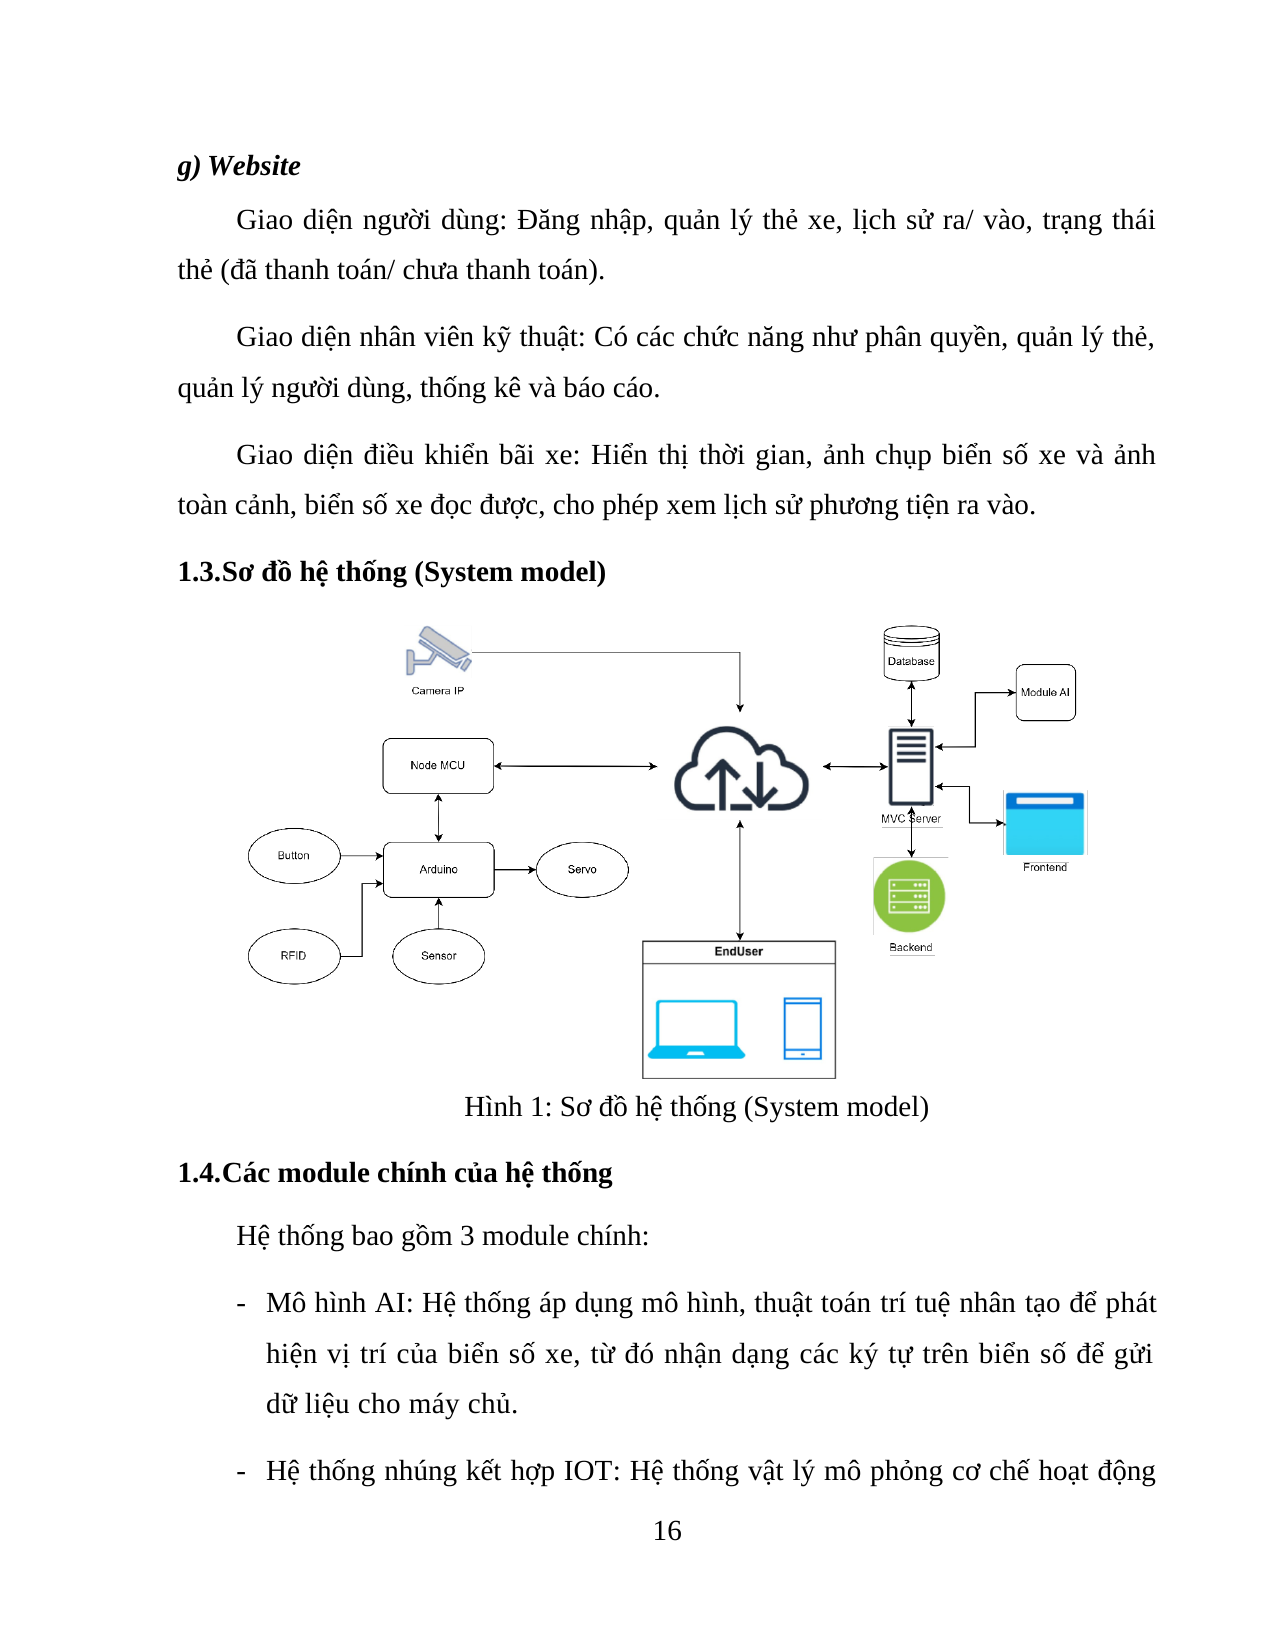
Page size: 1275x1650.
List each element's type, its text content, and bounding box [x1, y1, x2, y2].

text Giao diện điều khiển bãi xe: Hiển thị thời gian, ảnh chụp biển số xe và ảnh toàn cảnh, biển số xe đọc được, cho phép xem lịch sử phương tiện ra vào. [177, 437, 1157, 521]
text Hình 1: Sơ đồ hệ thống (System model) [177, 1089, 1157, 1122]
text Giao diện nhân viên kỹ thuật: Có các chức năng như phân quyền, quản lý thẻ, quản lý người dùng, thống kê và báo cáo. [177, 319, 1157, 403]
list Mô hình AI: Hệ thống áp dụng mô hình, thuật toán trí tuệ nhân tạo để phát hiện vị trí của biển số xe, từ đó nhận dạng các ký tự trên biển số để gửi dữ liệu cho máy chủ. [236, 1285, 1157, 1419]
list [236, 1453, 1157, 1487]
picture [238, 616, 1096, 1089]
text Giao diện người dùng: Đăng nhập, quản lý thẻ xe, lịch sử ra/ vào, trạng thái thẻ (đã thanh toán/ chưa thanh toán). [177, 202, 1157, 286]
subtitle Website [177, 148, 1157, 181]
text Hệ thống bao gồm 3 module chính: [177, 1218, 1157, 1252]
subtitle Sơ đồ hệ thống (System model) [177, 554, 1157, 588]
subtitle Các module chính của hệ thống [177, 1156, 1157, 1189]
